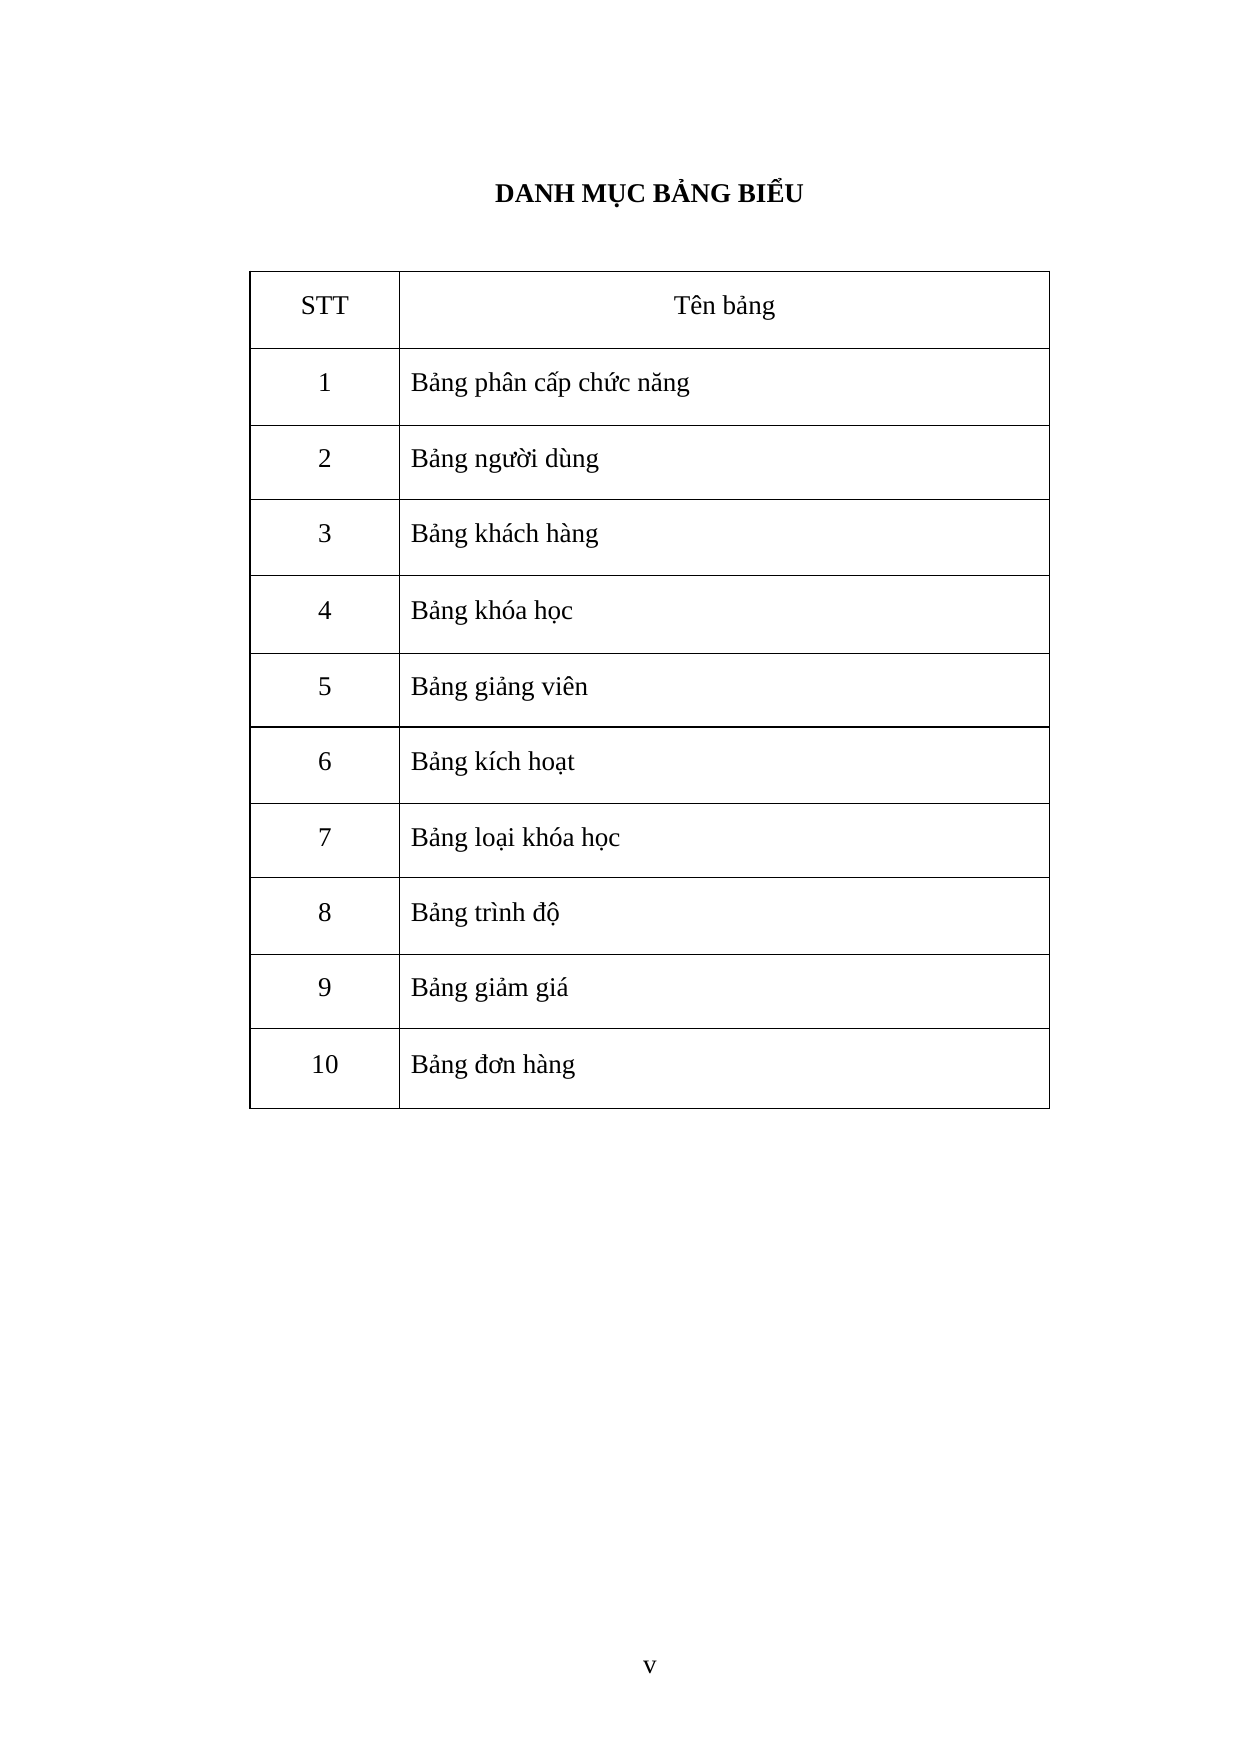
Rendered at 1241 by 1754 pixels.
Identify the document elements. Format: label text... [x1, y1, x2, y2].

table_header STT [251, 272, 399, 347]
table_cell Bảng giảm giá [400, 955, 1049, 1028]
table_cell Bảng đơn hàng [400, 1029, 1049, 1108]
table_cell 8 [251, 878, 399, 954]
table_cell 9 [251, 955, 399, 1028]
table_cell 5 [251, 654, 399, 726]
table_cell Bảng trình độ [400, 878, 1049, 954]
table_cell Bảng giảng viên [400, 654, 1049, 726]
table_cell Bảng khóa học [400, 576, 1049, 652]
table_cell Bảng phân cấp chức năng [400, 349, 1049, 424]
table_cell 6 [251, 728, 399, 803]
table_cell 1 [251, 349, 399, 424]
table_cell Bảng khách hàng [400, 500, 1049, 575]
text DANH MỤC BẢNG BIỂU [207, 177, 1092, 208]
table_header Tên bảng [400, 272, 1049, 347]
table_cell 10 [251, 1029, 399, 1108]
table_cell 2 [251, 426, 399, 498]
table_cell Bảng người dùng [400, 426, 1049, 498]
table_cell 3 [251, 500, 399, 575]
table_cell Bảng loại khóa học [400, 804, 1049, 877]
table_cell 4 [251, 576, 399, 652]
table_cell 7 [251, 804, 399, 877]
table_cell Bảng kích hoạt [400, 728, 1049, 803]
